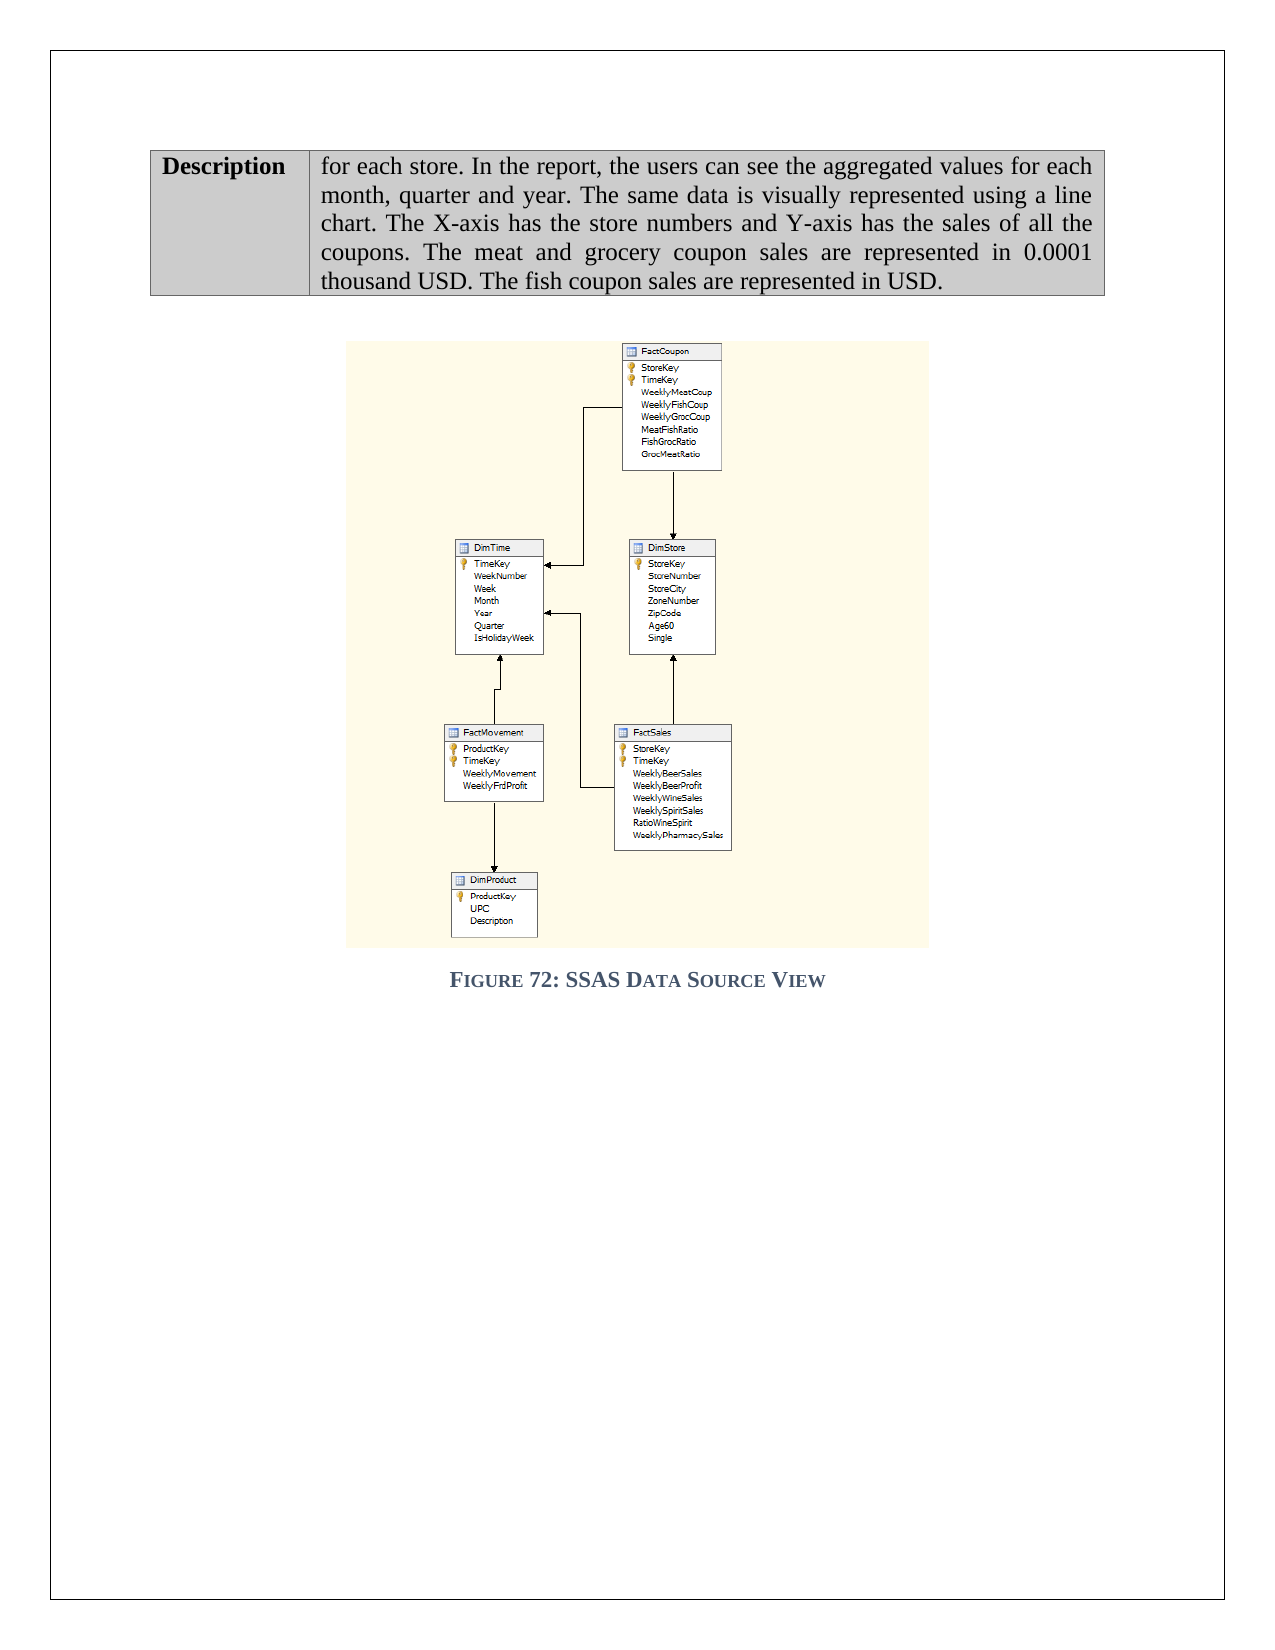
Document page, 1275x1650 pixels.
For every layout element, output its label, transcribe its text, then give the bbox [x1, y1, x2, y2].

picture [346, 341, 929, 948]
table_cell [310, 151, 1104, 295]
table_cell Report Description [151, 151, 309, 295]
text Figure 72: SSAS Data Source View [150, 966, 1125, 992]
